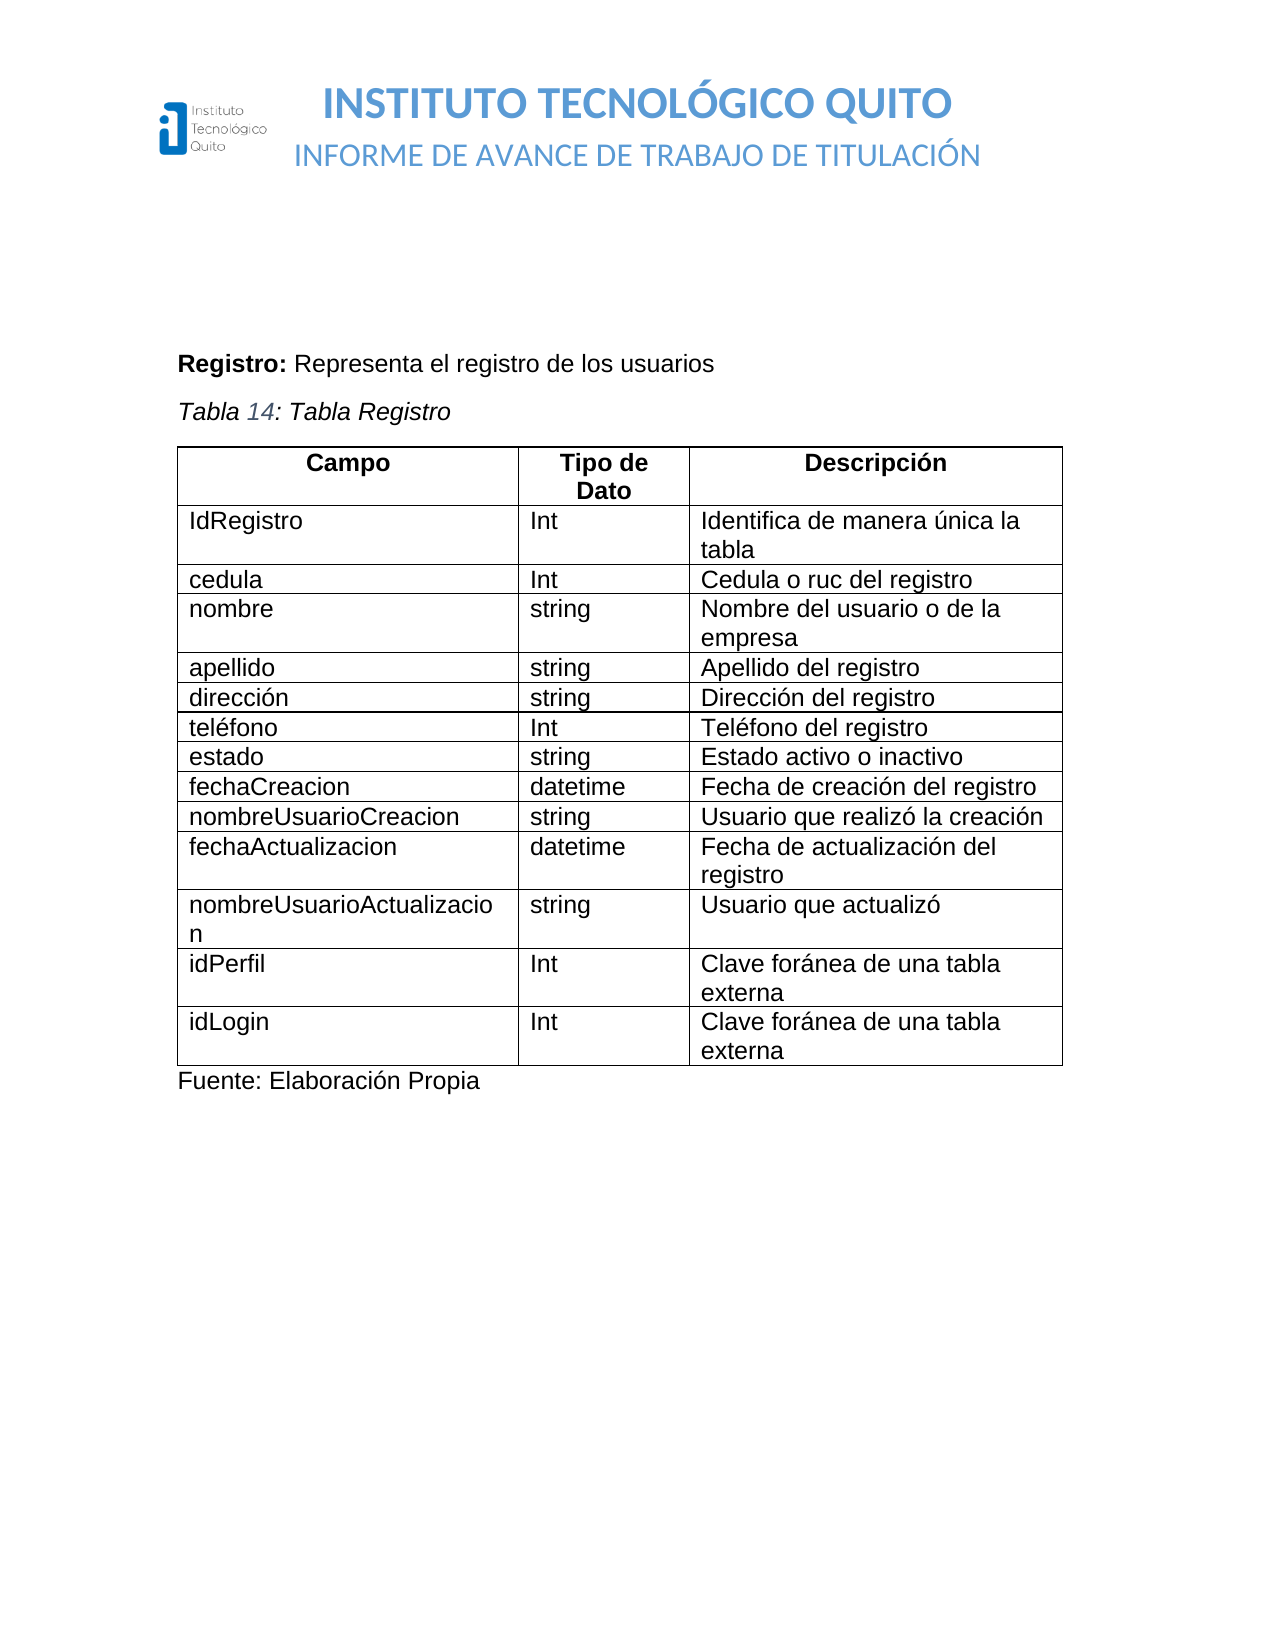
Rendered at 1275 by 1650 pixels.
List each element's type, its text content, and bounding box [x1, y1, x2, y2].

table_cell Nombre del usuario o de la empresa [690, 594, 1062, 652]
table_cell Identifica de manera única la tabla [690, 506, 1062, 563]
table_cell Teléfono del registro [690, 713, 1062, 741]
table_cell IdRegistro [178, 506, 518, 563]
table_cell Usuario que actualizó [690, 890, 1062, 948]
table_cell Clave foránea de una tabla externa [690, 1007, 1062, 1065]
table_cell nombreUsuarioCreacion [178, 802, 518, 831]
table_header Tipo de Dato [519, 448, 689, 505]
table_cell Apellido del registro [690, 653, 1062, 682]
table_cell datetime [519, 772, 689, 801]
table_cell string [519, 802, 689, 831]
table_cell Cedula o ruc del registro [690, 565, 1062, 593]
table_cell Int [519, 565, 689, 593]
table_cell string [519, 594, 689, 652]
table_cell Int [519, 506, 689, 563]
table_cell string [519, 653, 689, 682]
picture [154, 98, 269, 160]
table_cell dirección [178, 683, 518, 711]
table_cell Dirección del registro [690, 683, 1062, 711]
table_cell Clave foránea de una tabla externa [690, 949, 1062, 1006]
table_cell fechaActualizacion [178, 832, 518, 889]
text Fuente: Elaboración Propia [177, 1066, 1098, 1094]
table_cell nombre [178, 594, 518, 652]
table_cell idLogin [178, 1007, 518, 1065]
table_cell cedula [178, 565, 518, 593]
table_cell apellido [178, 653, 518, 682]
table_cell nombreUsuarioActualizacion [178, 890, 518, 948]
table_cell teléfono [178, 713, 518, 741]
table_cell datetime [519, 832, 689, 889]
table_cell Int [519, 713, 689, 741]
table_header Descripción [690, 448, 1062, 505]
table_cell Int [519, 1007, 689, 1065]
table_cell Usuario que realizó la creación [690, 802, 1062, 831]
table_cell string [519, 683, 689, 711]
table_cell Fecha de creación del registro [690, 772, 1062, 801]
table_cell string [519, 742, 689, 771]
table_cell estado [178, 742, 518, 771]
table_cell idPerfil [178, 949, 518, 1006]
table_header Campo [178, 448, 518, 505]
table_cell string [519, 890, 689, 948]
text Registro: Representa el registro de los usuarios [177, 349, 1098, 378]
table_cell Estado activo o inactivo [690, 742, 1062, 771]
table_cell Int [519, 949, 689, 1006]
table_cell fechaCreacion [178, 772, 518, 801]
table_cell Fecha de actualización del registro [690, 832, 1062, 889]
